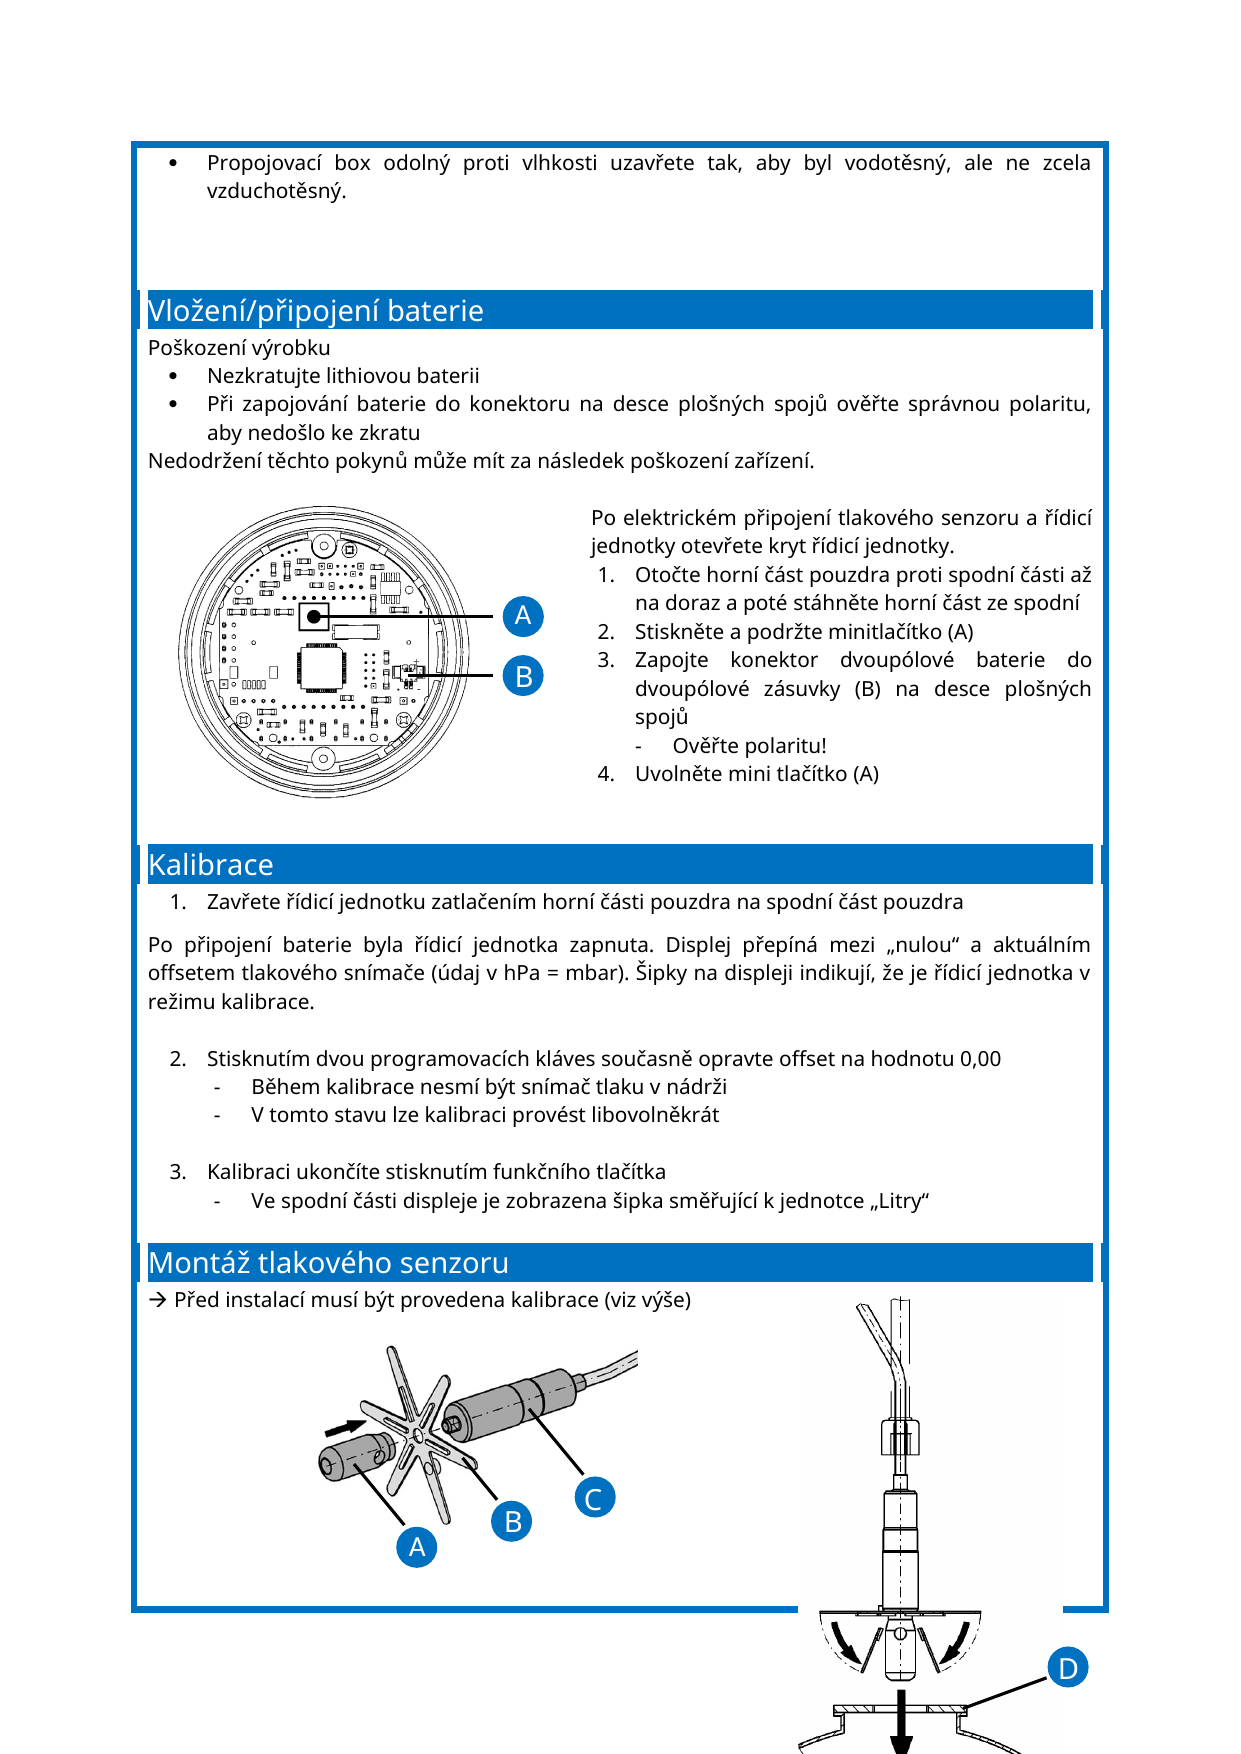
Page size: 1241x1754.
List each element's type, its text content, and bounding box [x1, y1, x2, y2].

text Po elektrickém připojení tlakového senzoru a řídicí jednotky otevřete kryt řídicí jednotky. [591, 503, 1093, 560]
list Stisknutím dvou programovacích kláves současně opravte offset na hodnotu 0,00 [169, 1044, 1093, 1072]
text Poškození výrobku [148, 333, 1093, 361]
picture [176, 504, 474, 799]
list Ověřte polaritu! [635, 731, 1093, 759]
list Při zapojování baterie do konektoru na desce plošných spojů ověřte správnou polaritu, aby nedošlo ke zkratu [169, 389, 1093, 446]
list Ve spodní části displeje je zobrazena šipka směřující k jednotce „Litry“ [214, 1186, 1093, 1214]
list Otočte horní část pouzdra proti spodní části až na doraz a poté stáhněte horní část ze spodní [597, 560, 1093, 617]
list V tomto stavu lze kalibraci provést libovolněkrát [214, 1101, 1093, 1129]
list Stiskněte a podržte minitlačítko (A) [597, 617, 1093, 645]
picture [315, 1344, 638, 1528]
text Po připojení baterie byla řídicí jednotka zapnuta. Displej přepíná mezi „nulou“ a aktuálním offsetem tlakového snímače (údaj v hPa = mbar). Šipky na displeji indikují, že je řídicí jednotka v režimu kalibrace. [148, 930, 1093, 1015]
list Propojovací box odolný proti vlhkosti uzavřete tak, aby byl vodotěsný, ale ne zcela vzduchotěsný. [169, 148, 1093, 204]
text Vložení/připojení baterie [148, 290, 1093, 329]
text Kalibrace [148, 844, 1093, 884]
text Před instalací musí být provedena kalibrace (viz výše) [148, 1286, 1093, 1314]
list Kalibraci ukončíte stisknutím funkčního tlačítka [169, 1157, 1093, 1186]
list Uvolněte mini tlačítko (A) [597, 759, 1093, 788]
list Zapojte konektor dvoupólové baterie do dvoupólové zásuvky (B) na desce plošných spojů [597, 645, 1093, 731]
list Zavřete řídicí jednotku zatlačením horní části pouzdra na spodní část pouzdra [169, 887, 1093, 916]
list Nezkratujte lithiovou baterii [169, 361, 1093, 389]
picture [798, 1295, 1063, 1754]
text Nedodržení těchto pokynů může mít za následek poškození zařízení. [148, 446, 1093, 475]
text Montáž tlakového senzoru [148, 1243, 1093, 1282]
list Během kalibrace nesmí být snímač tlaku v nádrži [214, 1072, 1093, 1101]
